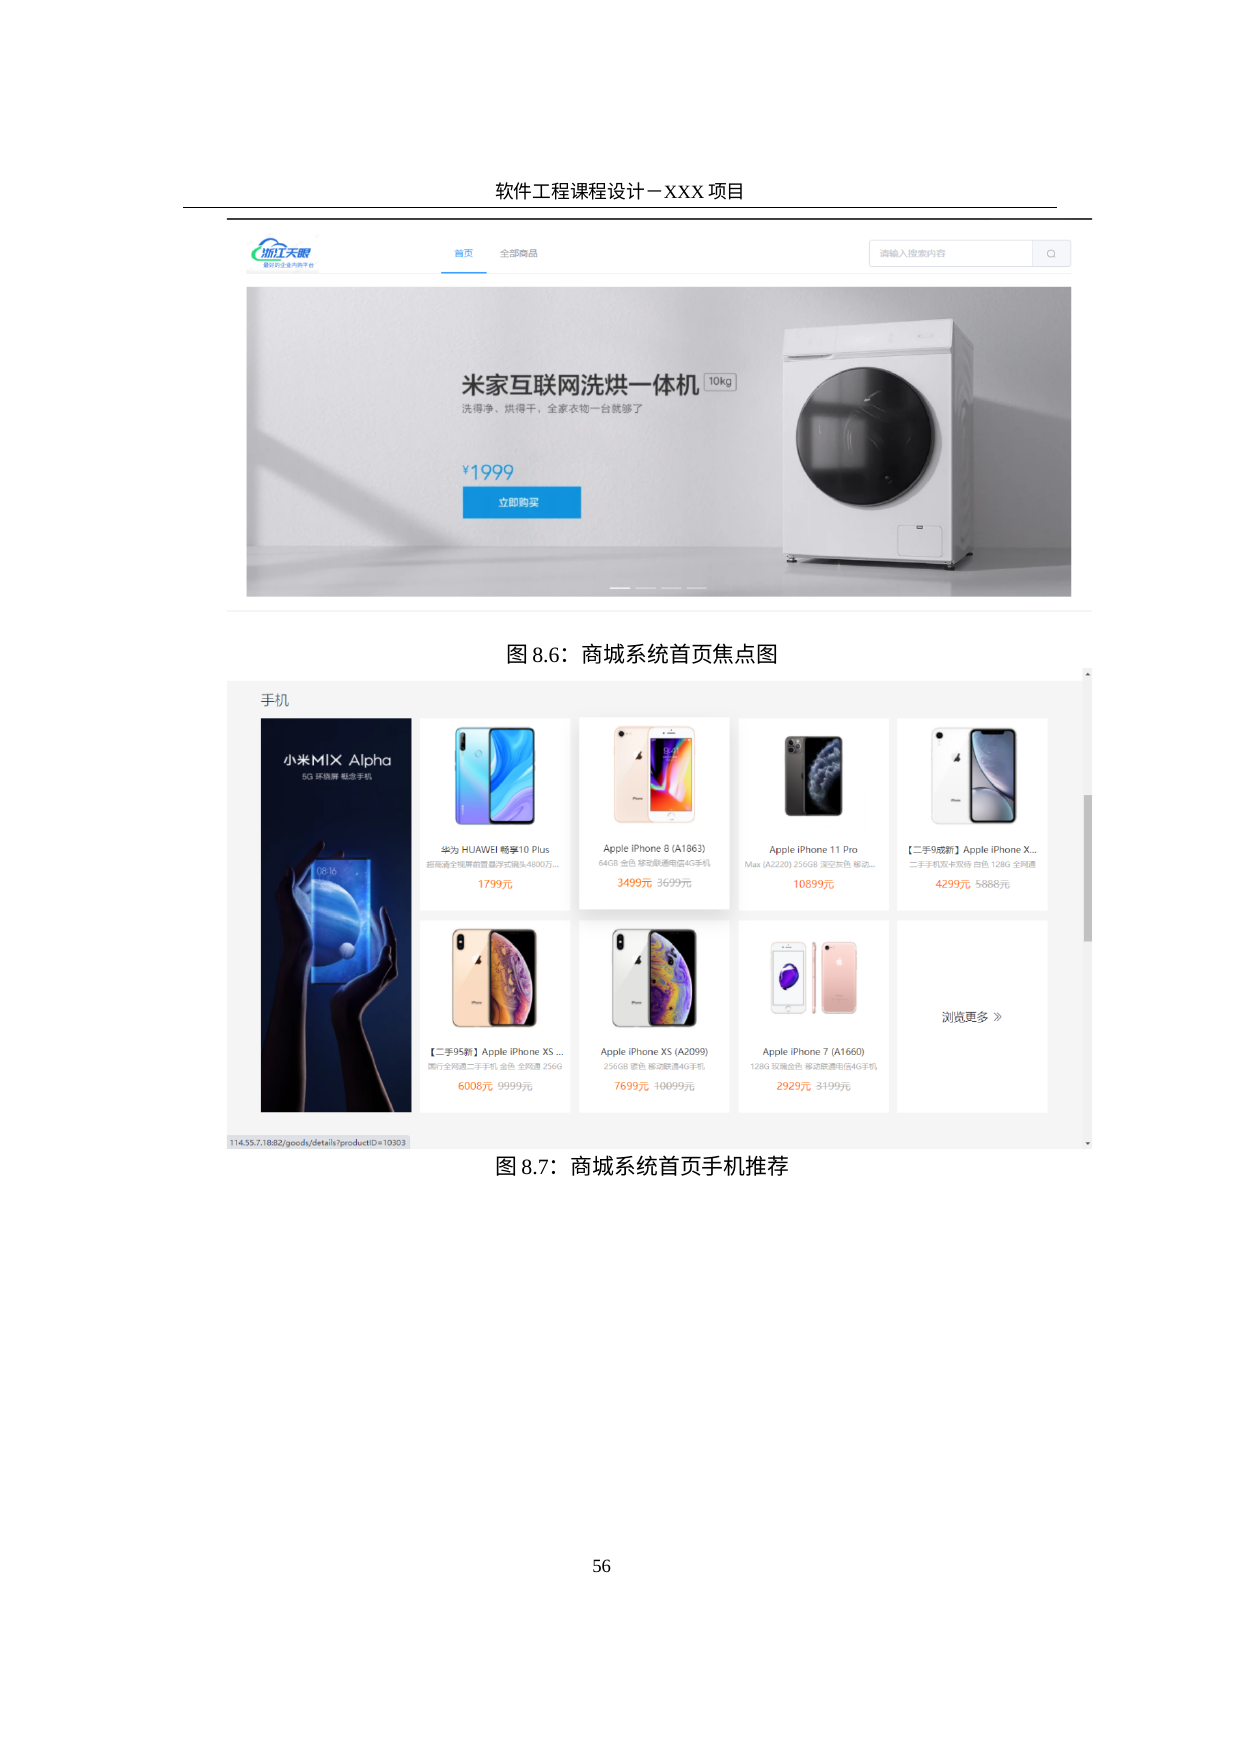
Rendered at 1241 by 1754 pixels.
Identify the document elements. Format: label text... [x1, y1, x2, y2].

text 图8.6：商城系统首页焦点图 [183, 637, 1057, 668]
picture [226, 218, 1093, 612]
text 图8.7：商城系统首页手机推荐 [183, 1149, 1057, 1181]
picture [226, 668, 1093, 1149]
